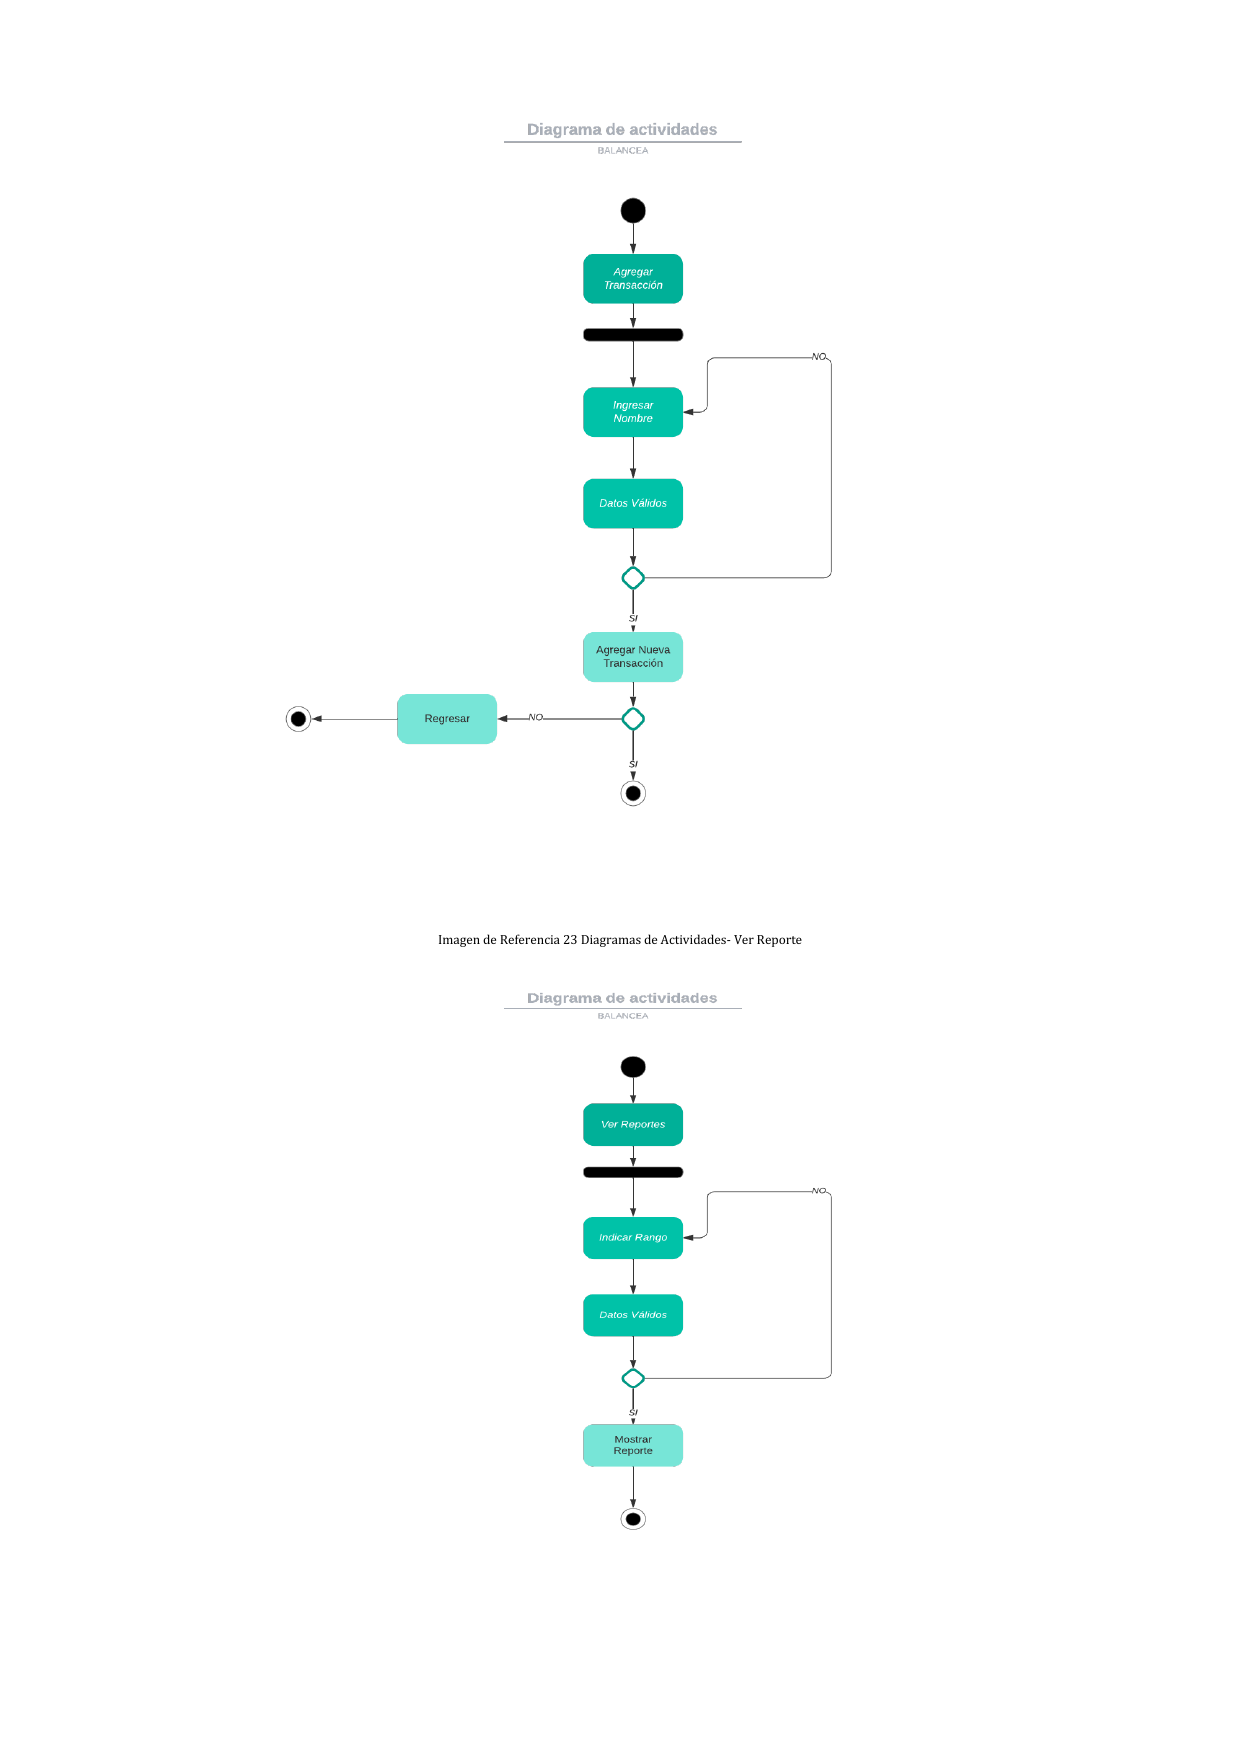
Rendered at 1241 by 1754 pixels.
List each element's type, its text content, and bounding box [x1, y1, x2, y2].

picture [75, 75, 1166, 917]
picture [75, 952, 1166, 1656]
text Imagen de Referencia 23 Diagramas de Actividades- Ver ReporteImagen de Referencia 24 Diagramas de Actividades- Editar Perfil [75, 921, 1165, 952]
